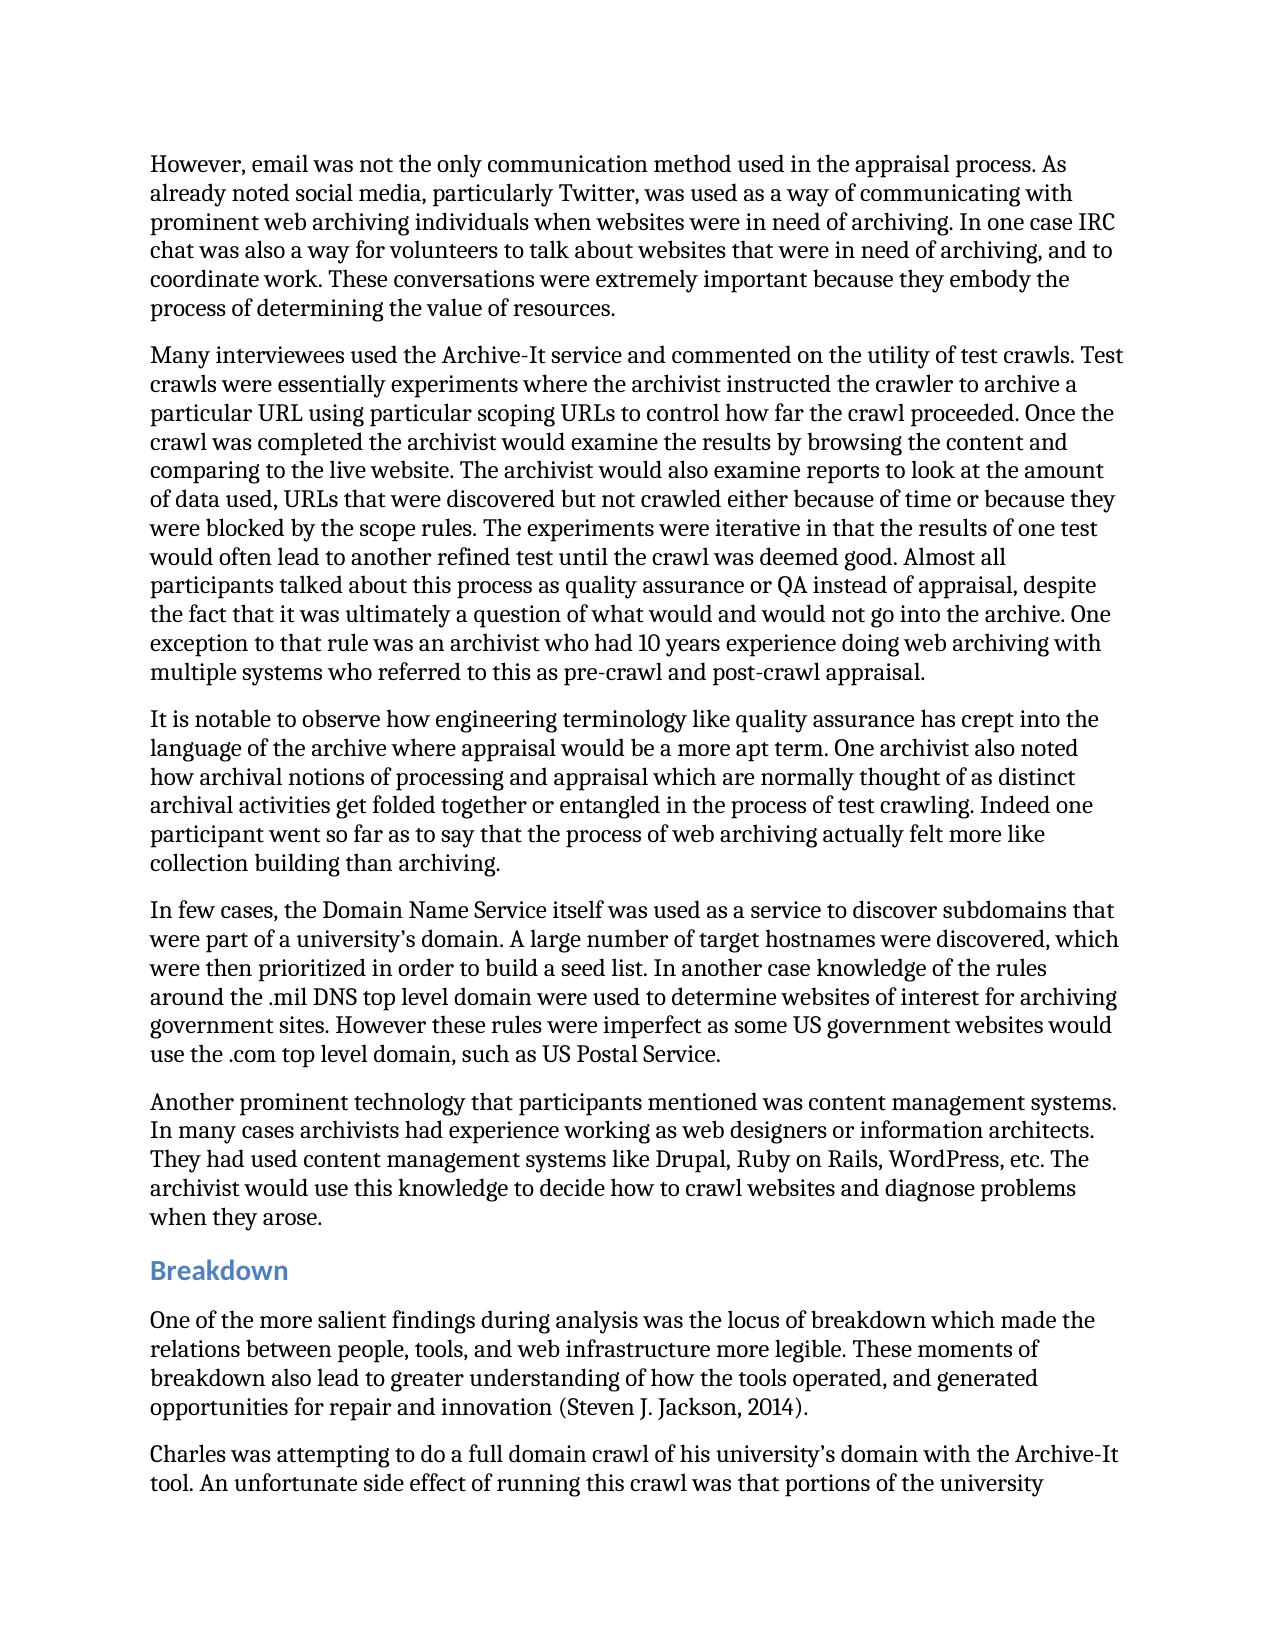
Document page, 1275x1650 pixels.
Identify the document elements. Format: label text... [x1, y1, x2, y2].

text It is notable to observe how engineering terminology like quality assurance has crept into the language of the archive where appraisal would be a more apt term. One archivist also noted how archival notions of processing and appraisal which are normally thought of as distinct archival activities get folded together or entangled in the process of test crawling. Indeed one participant went so far as to say that the process of web archiving actually felt more like collection building than archiving. [150, 705, 1125, 877]
text Another prominent technology that participants mentioned was content management systems. In many cases archivists had experience working as web designers or information architects. They had used content management systems like Drupal, Ruby on Rails, WordPress, etc. The archivist would use this knowledge to decide how to crawl websites and diagnose problems when they arose. [150, 1087, 1125, 1231]
text However, email was not the only communication method used in the appraisal process. As already noted social media, particularly Twitter, was used as a way of communicating with prominent web archiving individuals when websites were in need of archiving. In one case IRC chat was also a way for volunteers to talk about websites that were in need of archiving, and to coordinate work. These conversations were extremely important because they embody the process of determining the value of resources. [150, 150, 1125, 322]
subtitle Breakdown [150, 1252, 1125, 1288]
text Many interviewees used the Archive-It service and commented on the utility of test crawls. Test crawls were essentially experiments where the archivist instructed the crawler to archive a particular URL using particular scoping URLs to control how far the crawl proceeded. Once the crawl was completed the archivist would examine the results by browsing the content and comparing to the live website. The archivist would also examine reports to look at the amount of data used, URLs that were discovered but not crawled either because of time or because they were blocked by the scope rules. The experiments were iterative in that the results of one test would often lead to another refined test until the crawl was deemed good. Almost all participants talked about this process as quality assurance or QA instead of appraisal, despite the fact that it was ultimately a question of what would and would not go into the archive. One exception to that rule was an archivist who had 10 years experience doing web archiving with multiple systems who referred to this as pre-crawl and post-crawl appraisal. [150, 341, 1125, 686]
text One of the more salient findings during analysis was the locus of breakdown which made the relations between people, tools, and web infrastructure more legible. These moments of breakdown also lead to greater understanding of how the tools operated, and generated opportunities for repair and innovation (Steven J. Jackson, 2014). [150, 1306, 1125, 1421]
text In few cases, the Domain Name Service itself was used as a service to discover subdomains that were part of a university’s domain. A large number of target hostnames were discovered, which were then prioritized in order to build a seed list. In another case knowledge of the rules around the .mil DNS top level domain were used to determine websites of interest for archiving government sites. However these rules were imperfect as some US government websites would use the .com top level domain, such as US Postal Service. [150, 896, 1125, 1069]
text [150, 1440, 1125, 1498]
